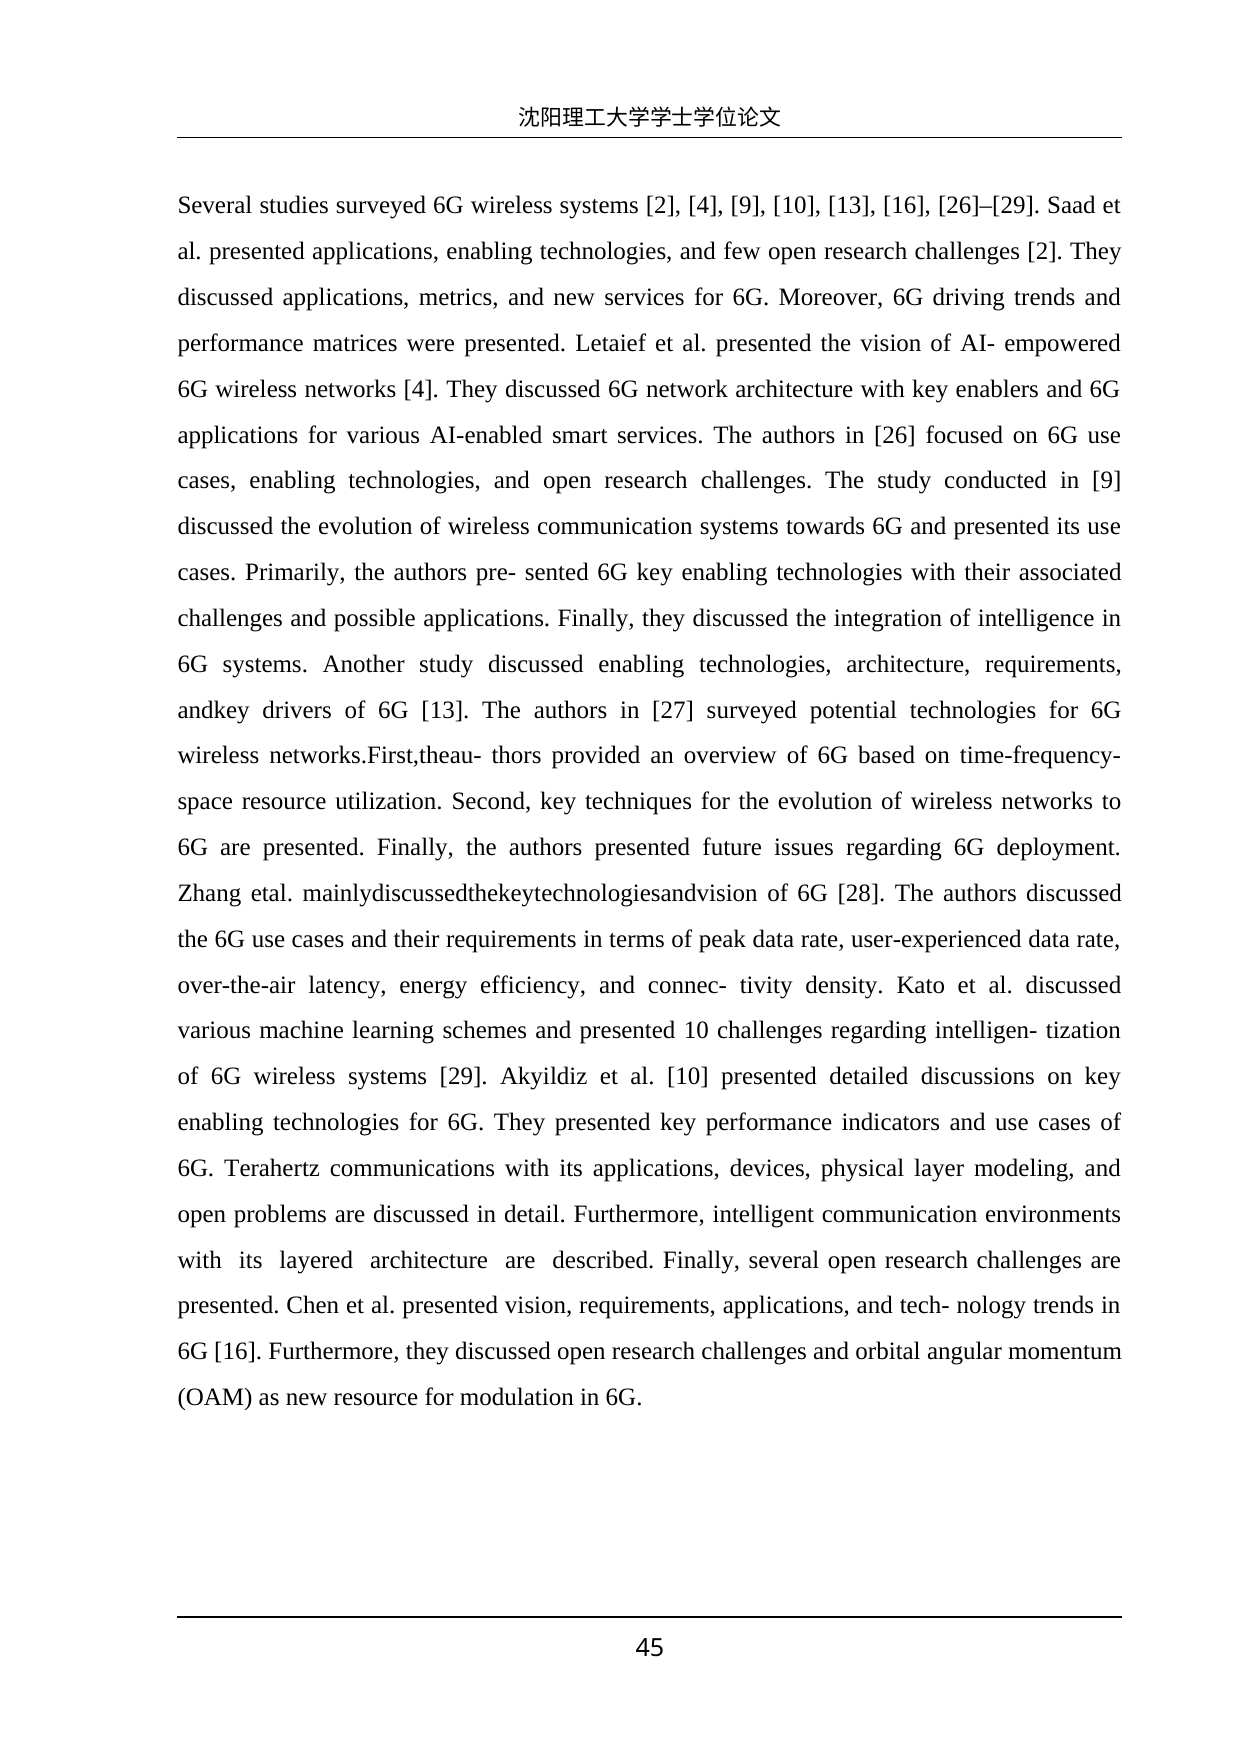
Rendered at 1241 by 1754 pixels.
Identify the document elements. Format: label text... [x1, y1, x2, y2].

text Several studies surveyed 6G wireless systems [2], [4], [9], [10], [13], [16], [26]–[29]. Saad et al. presented applications, enabling technologies, and few open research challenges [2]. They discussed applications, metrics, and new services for 6G. Moreover, 6G driving trends and performance matrices were presented. Letaief et al. presented the vision of AI- empowered 6G wireless networks [4]. They discussed 6G network architecture with key enablers and 6G applications for various AI-enabled smart services. The authors in [26] focused on 6G use cases, enabling technologies, and open research challenges. The study conducted in [9] discussed the evolution of wireless communication systems towards 6G and presented its use cases. Primarily, the authors pre- sented 6G key enabling technologies with their associated challenges and possible applications. Finally, they discussed the integration of intelligence in 6G systems. Another study discussed enabling technologies, architecture, requirements, andkey drivers of 6G [13]. The authors in [27] surveyed potential technologies for 6G wireless networks.First,theau- thors provided an overview of 6G based on time-frequency- space resource utilization. Second, key techniques for the evolution of wireless networks to 6G are presented. Finally, the authors presented future issues regarding 6G deployment. Zhang etal. mainlydiscussedthekeytechnologiesandvision of 6G [28]. The authors discussed the 6G use cases and their requirements in terms of peak data rate, user-experienced data rate, over-the-air latency, energy efficiency, and connec- tivity density. Kato et al. discussed various machine learning schemes and presented 10 challenges regarding intelligen- tization of 6G wireless systems [29]. Akyildiz et al. [10] presented detailed discussions on key enabling technologies for 6G. They presented key performance indicators and use cases of 6G. Terahertz communications with its applications, devices, physical layer modeling, and open problems are discussed in detail. Furthermore, intelligent communication environments with its layered architecture are described. Finally, several open research challenges are presented. Chen et al. presented vision, requirements, applications, and tech- nology trends in 6G [16]. Furthermore, they discussed open research challenges and orbital angular momentum (OAM) as new resource for modulation in 6G. [177, 177, 1122, 1415]
